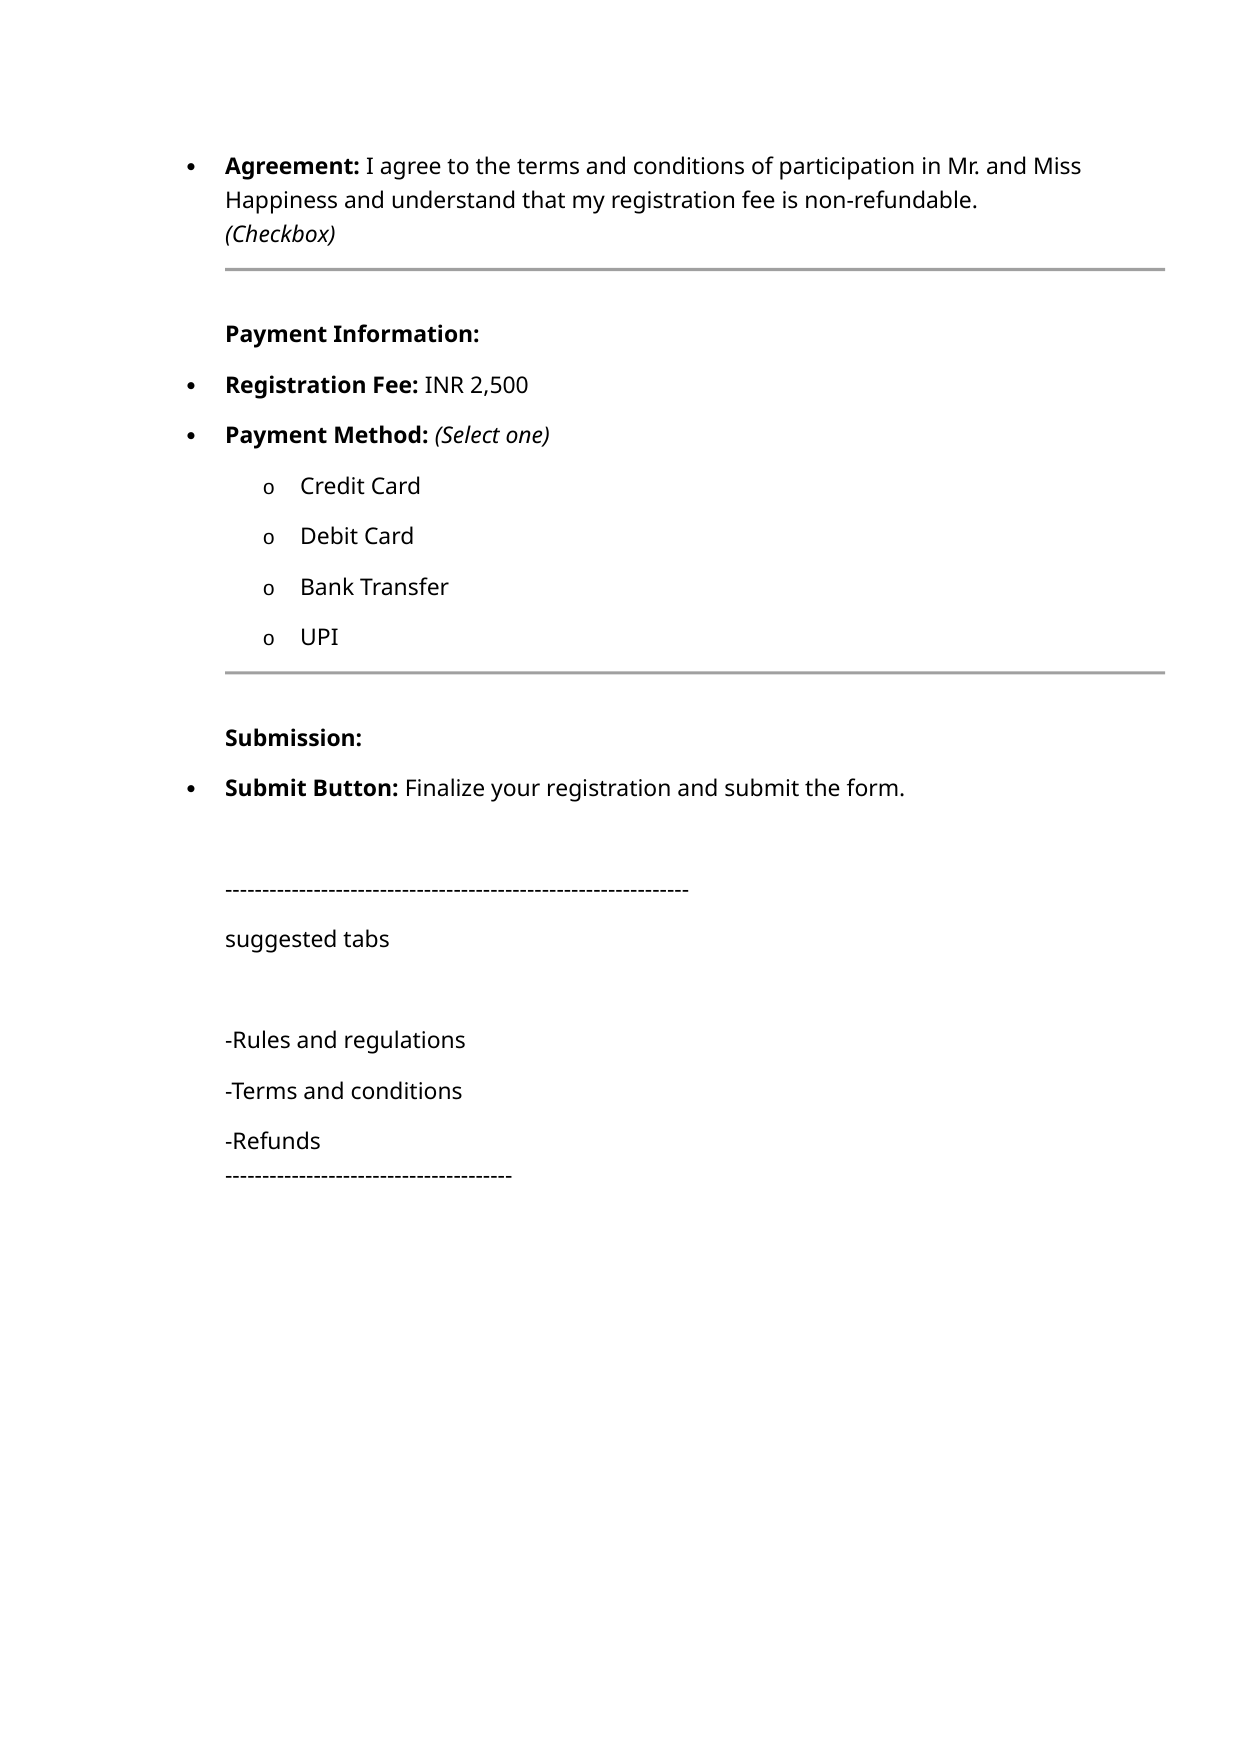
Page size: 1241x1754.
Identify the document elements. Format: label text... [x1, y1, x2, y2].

list Debit Card [262, 520, 1090, 551]
list Bank Transfer [262, 570, 1090, 602]
list Credit Card [262, 469, 1090, 501]
text -Rules and regulations [225, 1024, 1090, 1055]
list Submit Button: Finalize your registration and submit the form. [187, 772, 1090, 803]
text Payment Information: [225, 318, 1090, 349]
text suggested tabs [225, 923, 1090, 954]
list Agreement: I agree to the terms and conditions of participation in Mr. and Miss Happiness and understand that my registration fee is non-refundable. (Checkbox) [187, 150, 1090, 249]
list UPI [262, 621, 1090, 652]
text -Refunds --------------------------------------- [225, 1125, 1090, 1190]
text Submission: [225, 722, 1090, 753]
list Payment Method: (Select one) [187, 419, 1090, 450]
list Registration Fee: INR 2,500 [187, 369, 1090, 400]
text --------------------------------------------------------------- [225, 873, 1090, 904]
text -Terms and conditions [225, 1074, 1090, 1106]
